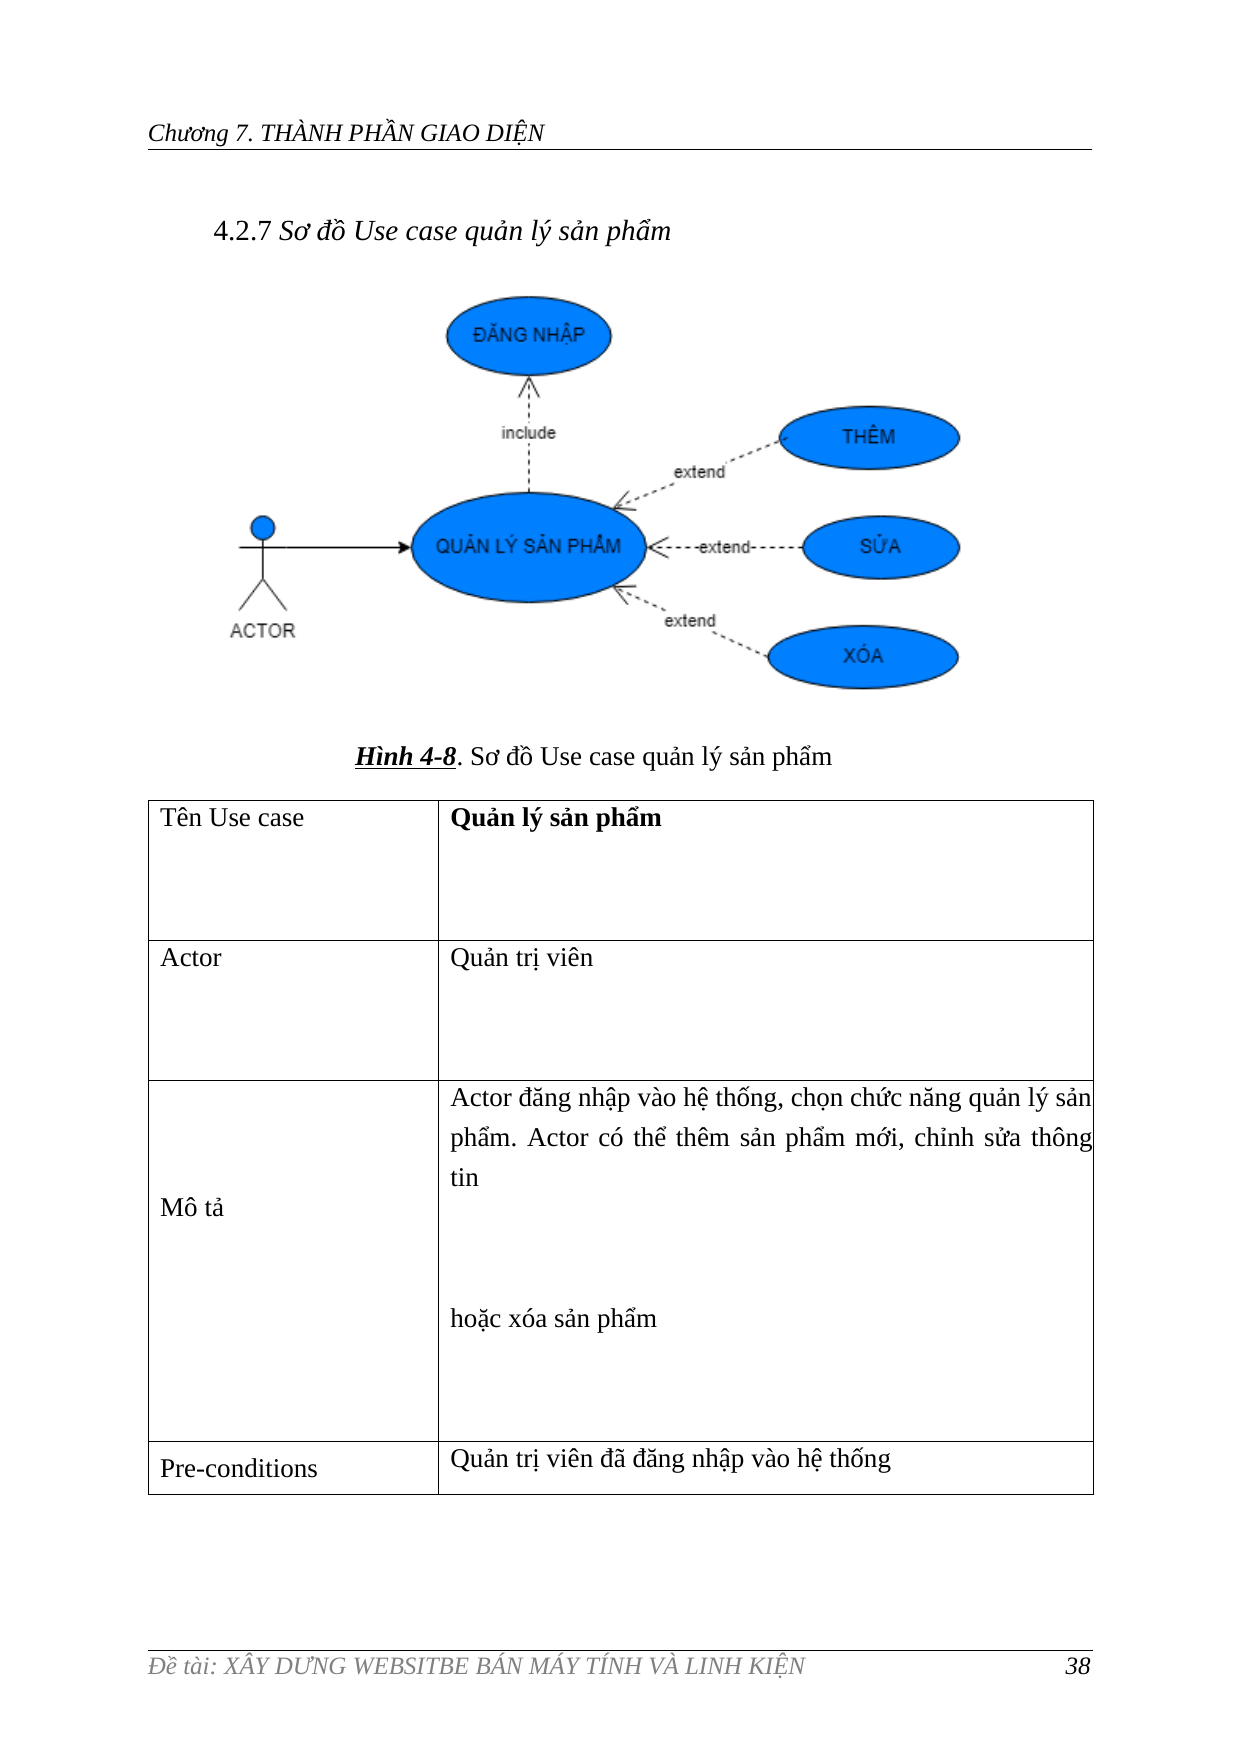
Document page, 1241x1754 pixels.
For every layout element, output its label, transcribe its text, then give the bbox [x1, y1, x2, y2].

picture [206, 273, 984, 713]
table_cell Quản trị viên [439, 941, 1093, 1080]
subtitle Sơ đồ Use case quản lý sản phẩm [213, 207, 1092, 248]
table_cell Actor [149, 941, 438, 1080]
table_cell Pre-conditions [149, 1442, 438, 1494]
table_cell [439, 1442, 1093, 1494]
table_cell Mô tả [149, 1081, 438, 1441]
table_header Quản lý sản phẩm [439, 801, 1093, 940]
text Hình 4-8. Sơ đồ Use case quản lý sản phẩm [325, 741, 1092, 772]
table_header Tên Use case [149, 801, 438, 940]
table_cell Actor đăng nhập vào hệ thống, chọn chức năng quản lý sản phẩm. Actor có thể thêm sản phẩm mới, chỉnh sửa thông tin hoặc xóa sản phẩm [439, 1081, 1093, 1441]
